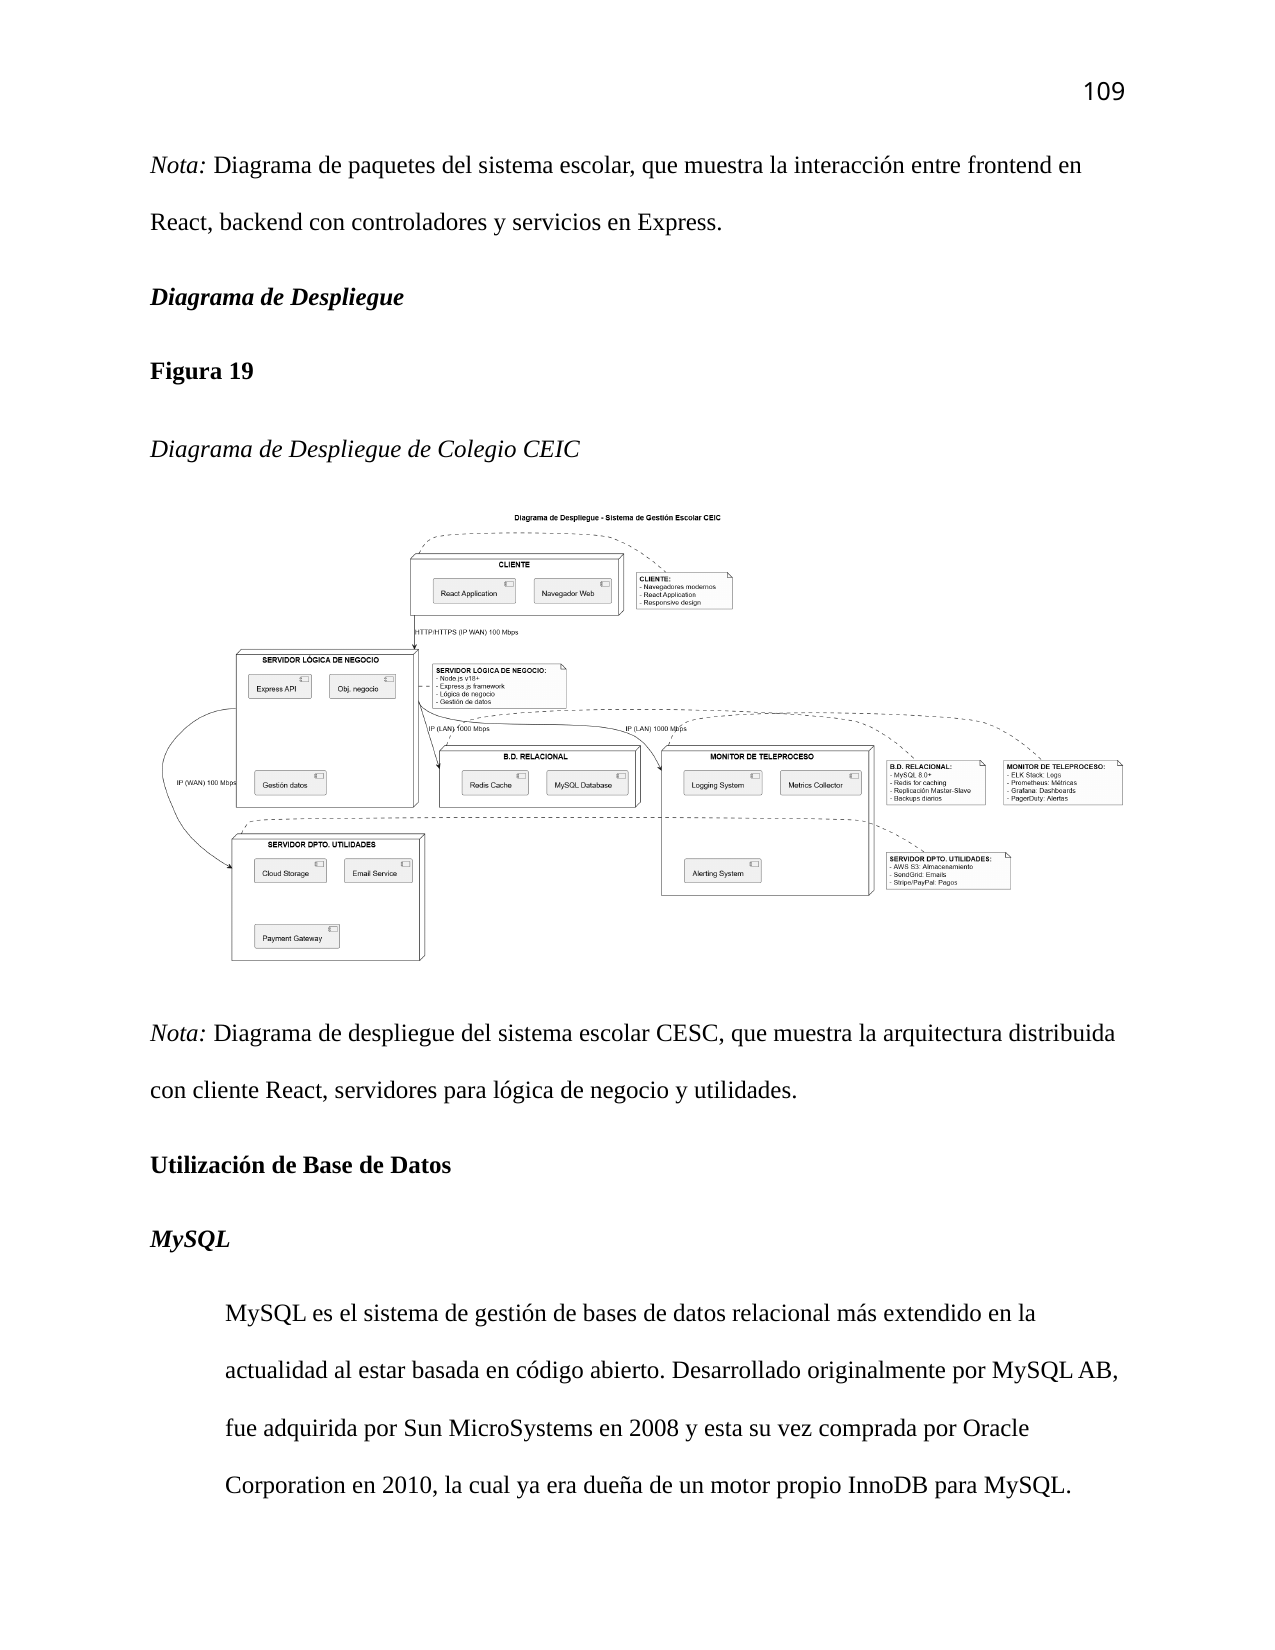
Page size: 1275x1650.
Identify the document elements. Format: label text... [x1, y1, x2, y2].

text MySQL es el sistema de gestión de bases de datos relacional más extendido en la actualidad al estar basada en código abierto. Desarrollado originalmente por MySQL AB, fue adquirida por Sun MicroSystems en 2008 y esta su vez comprada por Oracle Corporation en 2010, la cual ya era dueña de un motor propio InnoDB para MySQL. [225, 1298, 1125, 1499]
text Diagrama de Despliegue de Colegio CEIC [150, 434, 1125, 463]
text Nota: Diagrama de paquetes del sistema escolar, que muestra la interacción entre frontend en React, backend con controladores y servicios en Express. [150, 150, 1125, 236]
text Nota: Diagrama de despliegue del sistema escolar CESC, que muestra la arquitectura distribuida con cliente React, servidores para lógica de negocio y utilidades. [150, 1018, 1125, 1104]
text Figura 19 [150, 356, 1125, 384]
subtitle Utilización de Base de Datos [150, 1150, 1125, 1178]
picture [150, 508, 1125, 969]
subtitle MySQL [150, 1224, 1125, 1253]
subtitle Diagrama de Despliegue [150, 282, 1125, 310]
